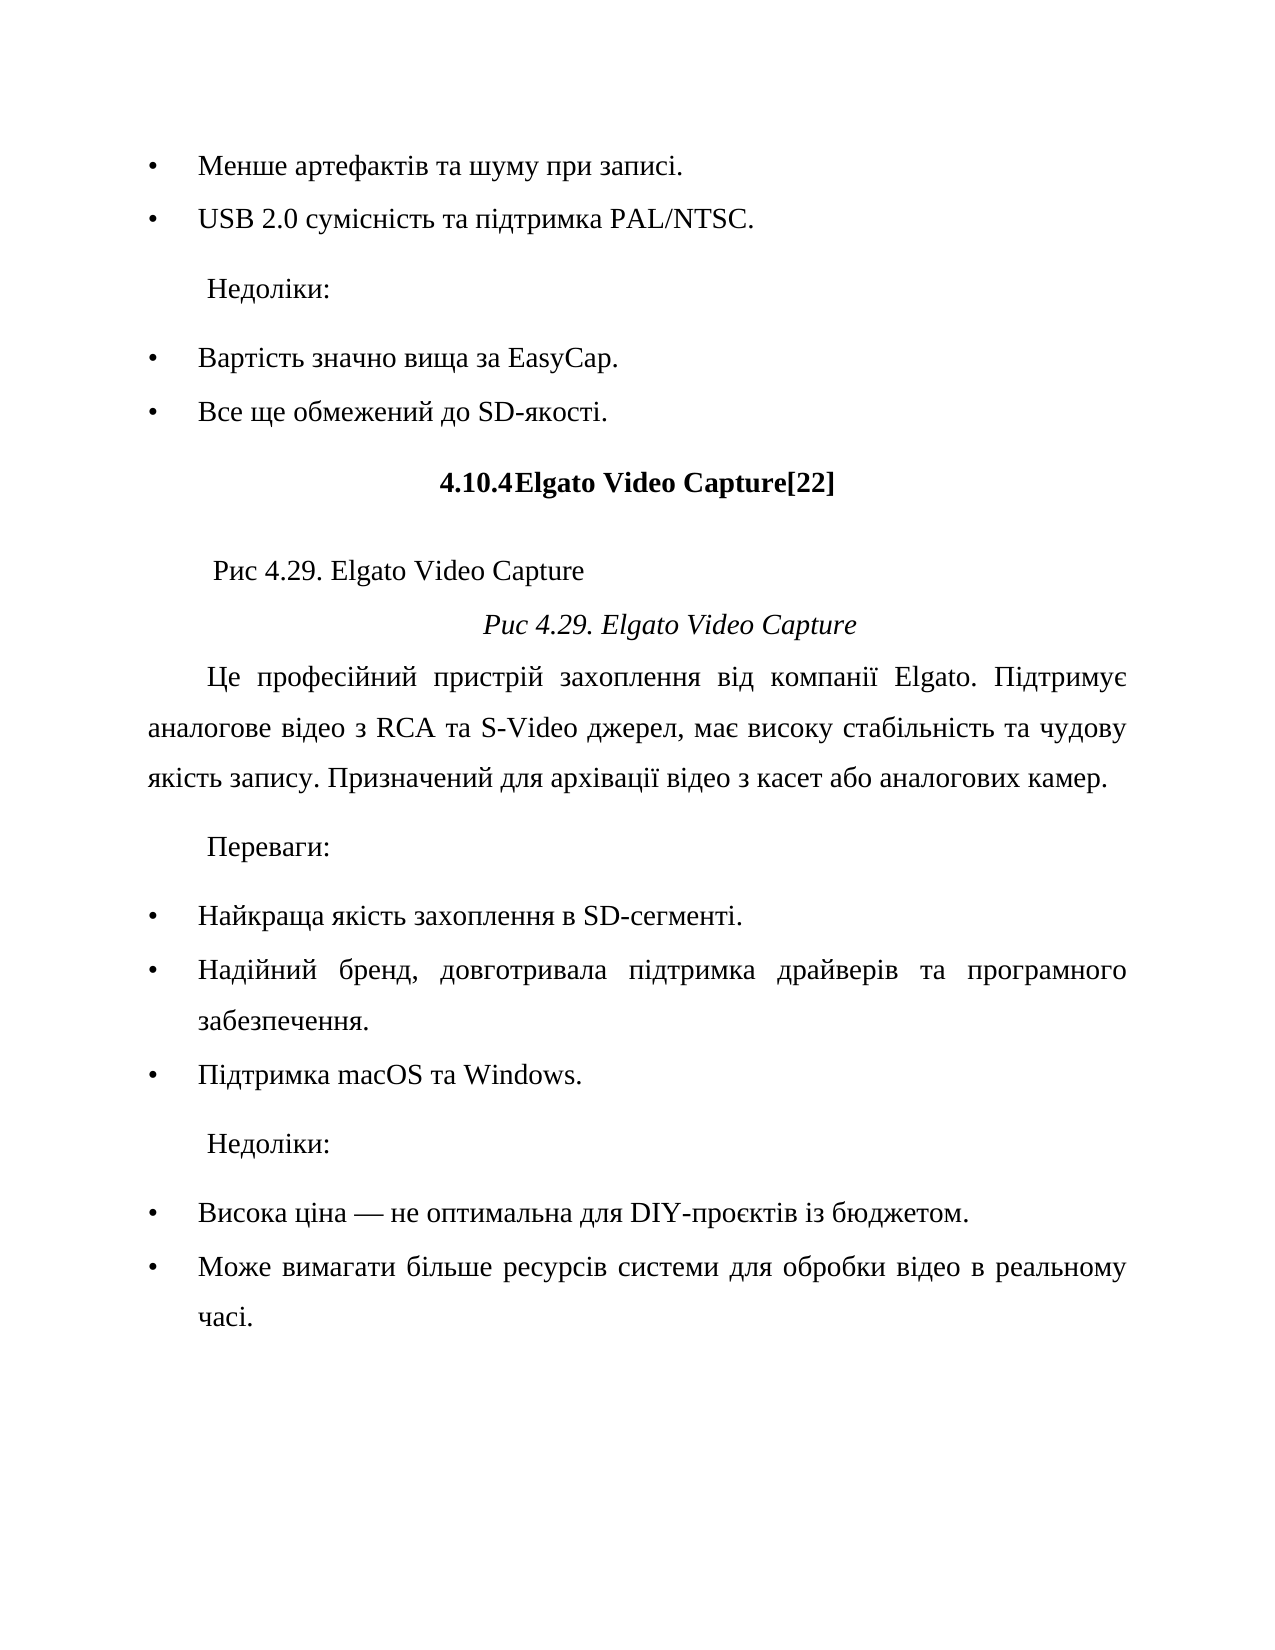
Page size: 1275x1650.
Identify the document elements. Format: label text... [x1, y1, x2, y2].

list Вартість значно вища за EasyCap. [148, 340, 1127, 373]
list Підтримка macOS та Windows. [148, 1057, 1127, 1090]
list Все ще обмежений до SD-якості. [148, 394, 1127, 427]
list Висока ціна — не оптимальна для DIY-проєктів із бюджетом. [148, 1195, 1127, 1228]
list Надійний бренд, довготривала підтримка драйверів та програмного забезпечення. [148, 952, 1127, 1036]
text Рис 4.29. Elgato Video Capture [148, 553, 1127, 586]
text Недоліки: [148, 1126, 1127, 1159]
text Недоліки: [148, 271, 1127, 304]
list Найкраща якість захоплення в SD-сегменті. [148, 898, 1127, 932]
list USB 2.0 сумісність та підтримка PAL/NTSC. [148, 202, 1127, 235]
text Це професійний пристрій захоплення від компанії Elgato. Підтримує аналогове відео з RCA та S-Video джерел, має високу стабільність та чудову якість запису. Призначений для архівації відео з касет або аналогових камер. [148, 659, 1127, 794]
text Рис 4.29. Elgato Video Capture [148, 607, 1127, 641]
subtitle Elgato Video Capture[22] [148, 465, 1127, 498]
list Може вимагати більше ресурсів системи для обробки відео в реальному часі. [148, 1249, 1127, 1333]
text Переваги: [148, 829, 1127, 863]
list Менше артефактів та шуму при записі. [148, 148, 1127, 181]
